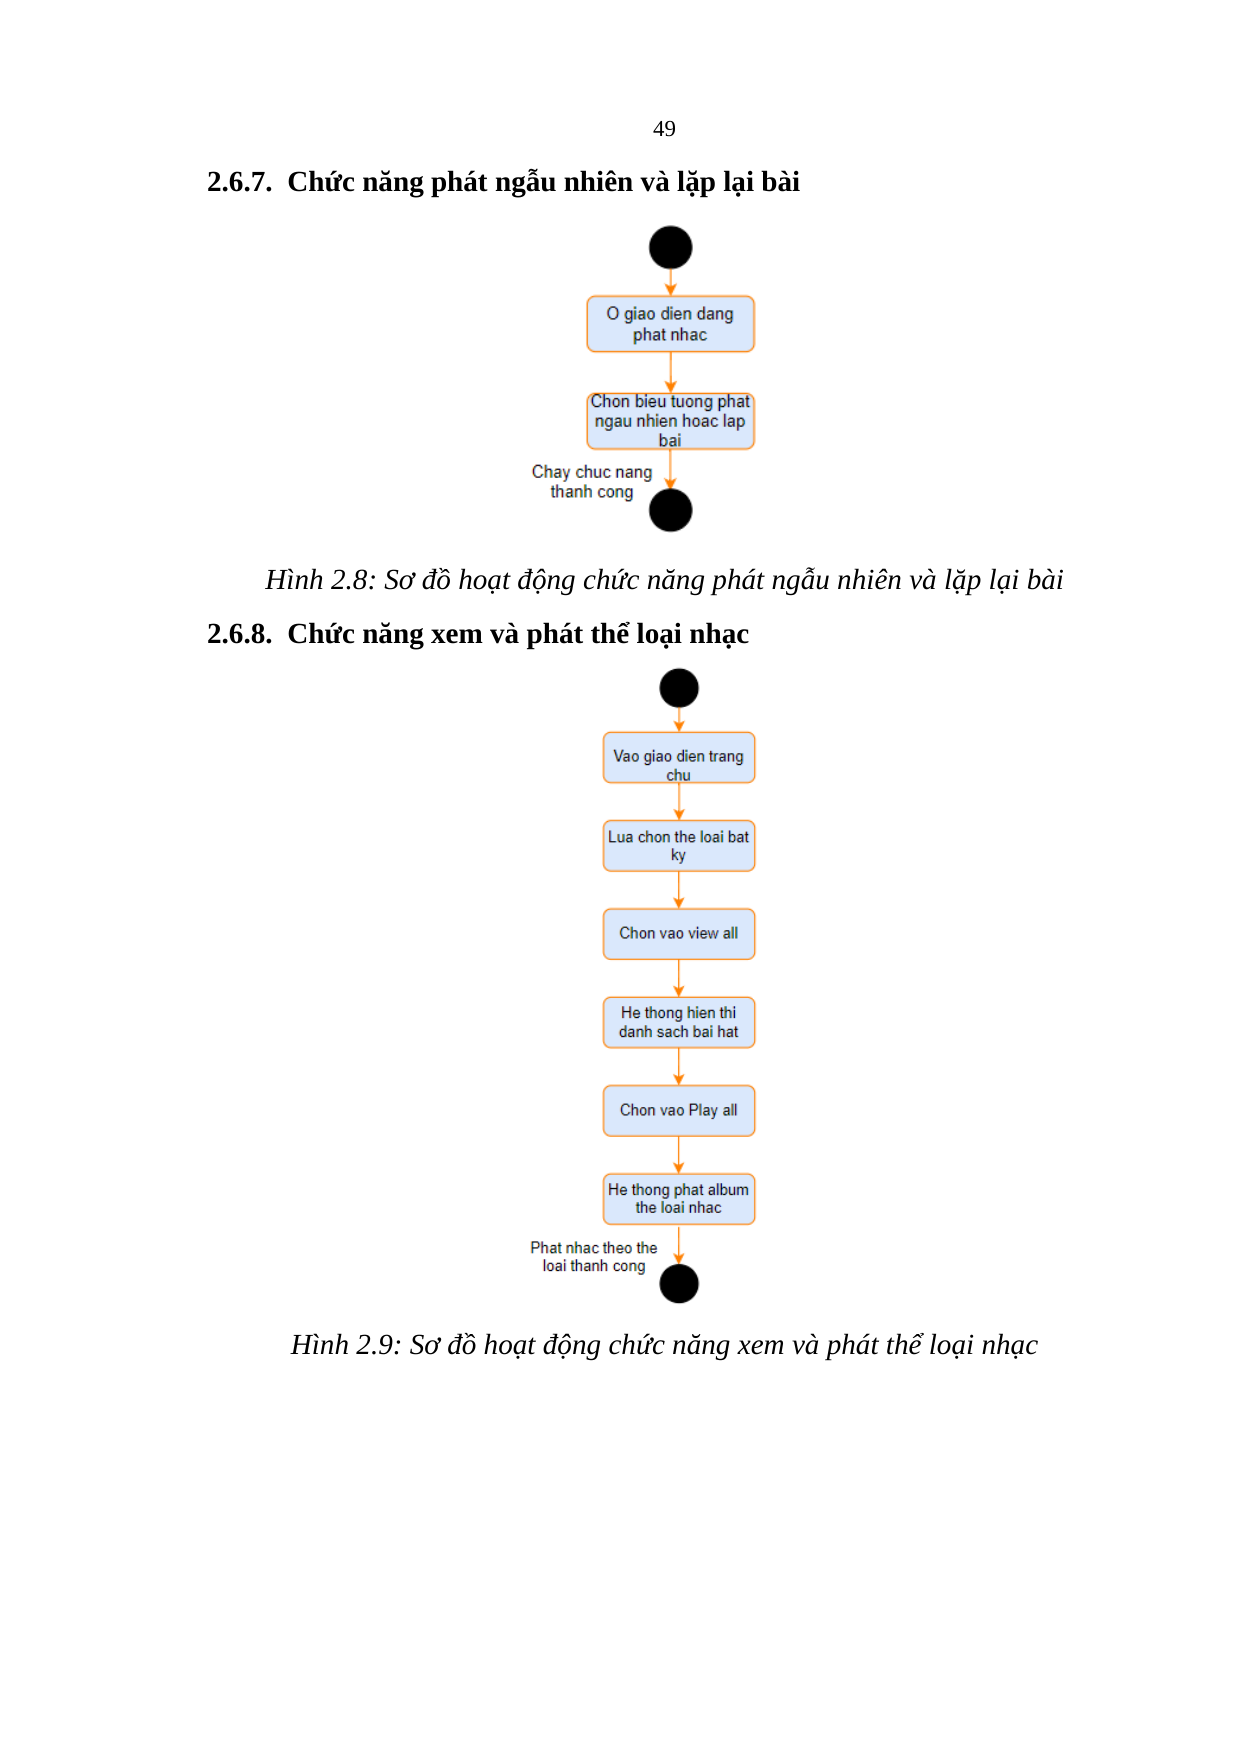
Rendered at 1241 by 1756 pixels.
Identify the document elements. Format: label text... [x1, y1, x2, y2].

picture [517, 198, 812, 563]
picture [506, 650, 823, 1327]
list 2.6.7. Chức năng phát ngẫu nhiên và lặp lại bài [207, 164, 1122, 198]
text Hình 2.9: Sơ đồ hoạt động chức năng xem và phát thể loại nhạc [207, 1327, 1122, 1360]
list 2.6.8. Chức năng xem và phát thể loại nhạc [207, 617, 1122, 650]
text Hình 2.8: Sơ đồ hoạt động chức năng phát ngẫu nhiên và lặp lại bài [207, 562, 1122, 596]
